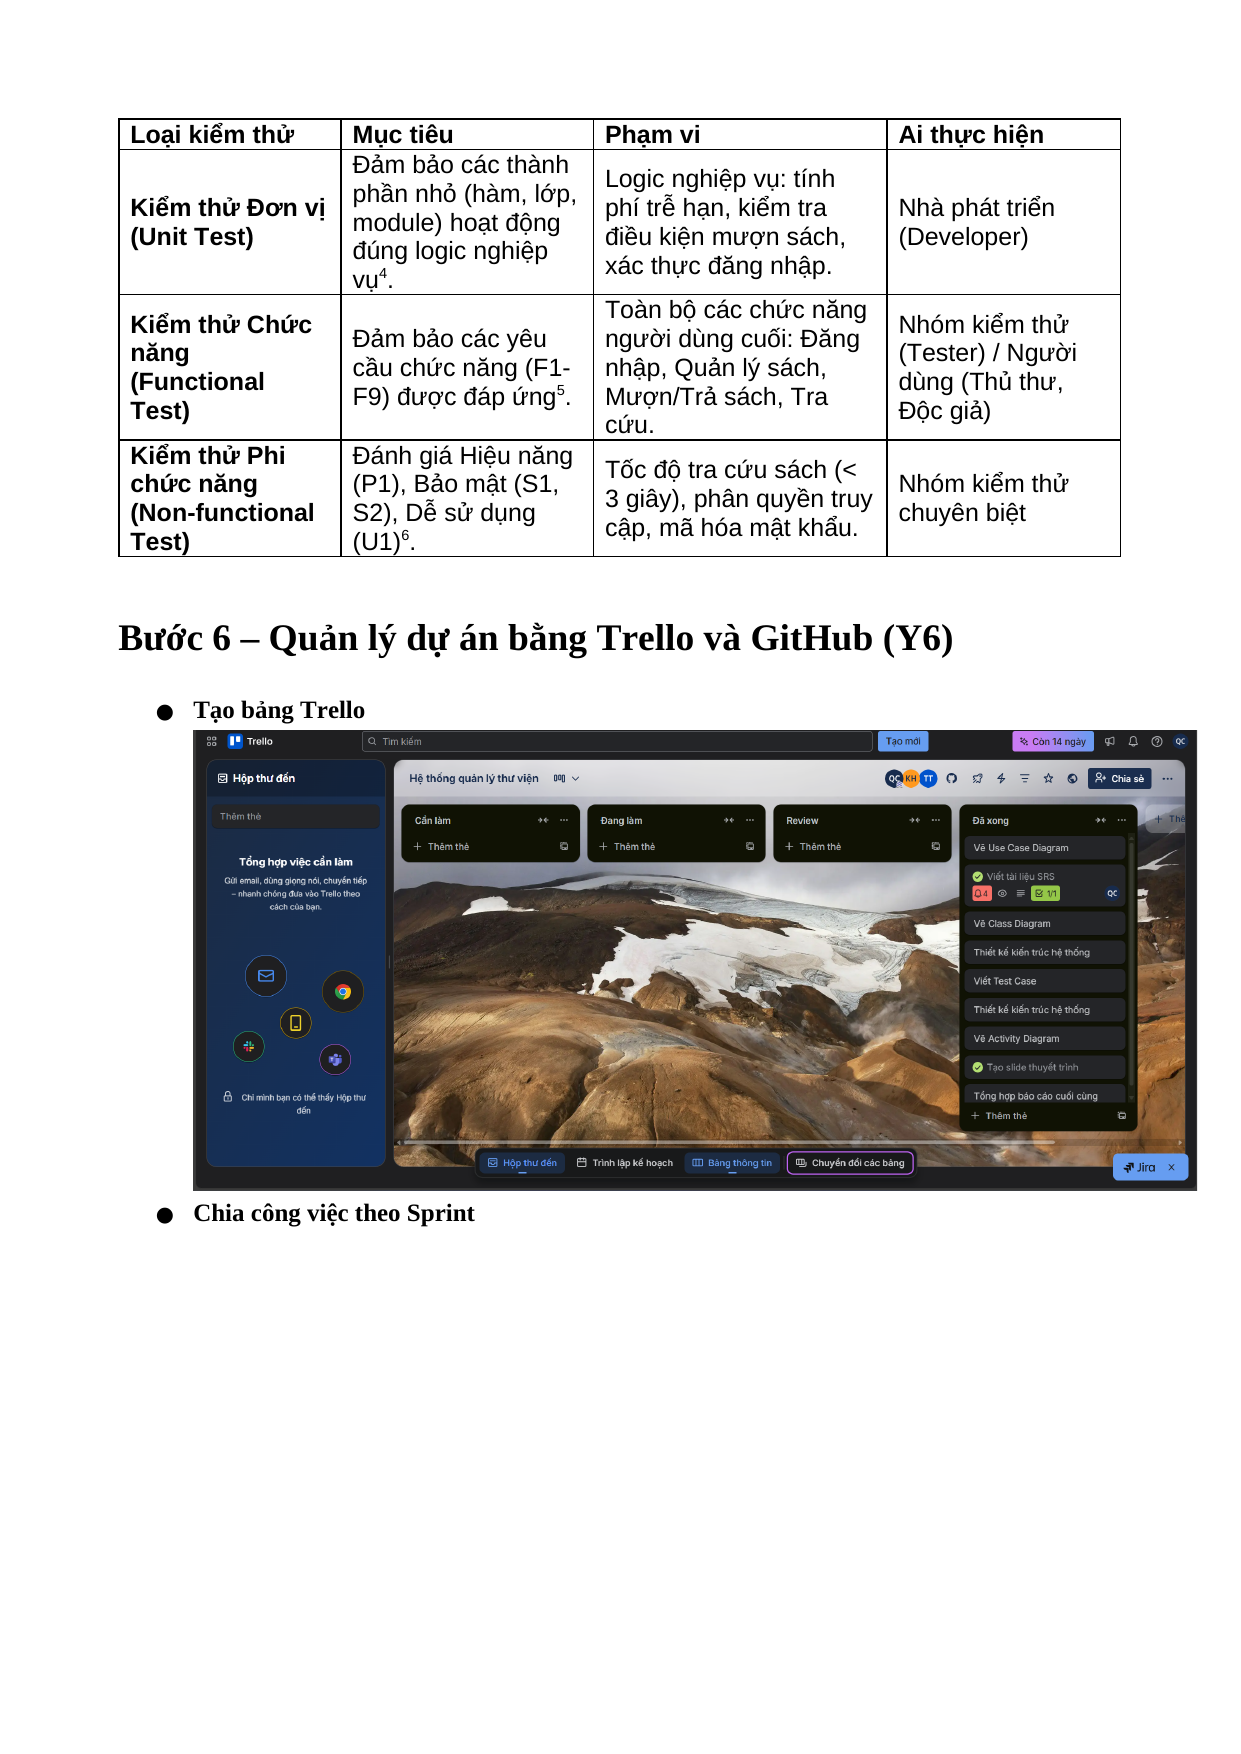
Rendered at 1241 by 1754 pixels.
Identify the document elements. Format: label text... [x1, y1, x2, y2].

table_cell Logic nghiệp vụ: tính phí trễ hạn, kiểm tra điều kiện mượn sách, xác thực đăng nhập. [594, 150, 886, 294]
table_cell Tốc độ tra cứu sách (< 3 giây), phân quyền truy cập, mã hóa mật khẩu. [594, 441, 886, 556]
table_cell Nhà phát triển (Developer) [888, 150, 1120, 294]
table_cell Nhóm kiểm thử chuyên biệt [888, 441, 1120, 556]
picture [193, 730, 1198, 1191]
table_cell Toàn bộ các chức năng người dùng cuối: Đăng nhập, Quản lý sách, Mượn/Trả sách, Tra cứu. [594, 295, 886, 439]
table_header Phạm vi [594, 120, 886, 148]
table_cell Đánh giá Hiệu năng (P1), Bảo mật (S1, S2), Dễ sử dụng (U1)6. [342, 441, 593, 556]
table_cell Đảm bảo các yêu cầu chức năng (F1-F9) được đáp ứng5. [342, 295, 593, 439]
table_cell Kiểm thử Phi chức năng (Non-functional Test) [120, 441, 340, 556]
table_cell Đảm bảo các thành phần nhỏ (hàm, lớp, module) hoạt động đúng logic nghiệp vụ4. [342, 150, 593, 294]
table_cell Kiểm thử Chức năng (Functional Test) [120, 295, 340, 439]
table_cell Kiểm thử Đơn vị (Unit Test) [120, 150, 340, 294]
table_header Mục tiêu [342, 120, 593, 148]
text Bước 6 – Quản lý dự án bằng Trello và GitHub (Y6) [118, 615, 1122, 658]
list Chia công việc theo Sprint [156, 1191, 1122, 1233]
table_header Ai thực hiện [888, 120, 1120, 148]
table_header Loại kiểm thử [120, 120, 340, 148]
table_cell Nhóm kiểm thử (Tester) / Người dùng (Thủ thư, Độc giả) [888, 295, 1120, 439]
